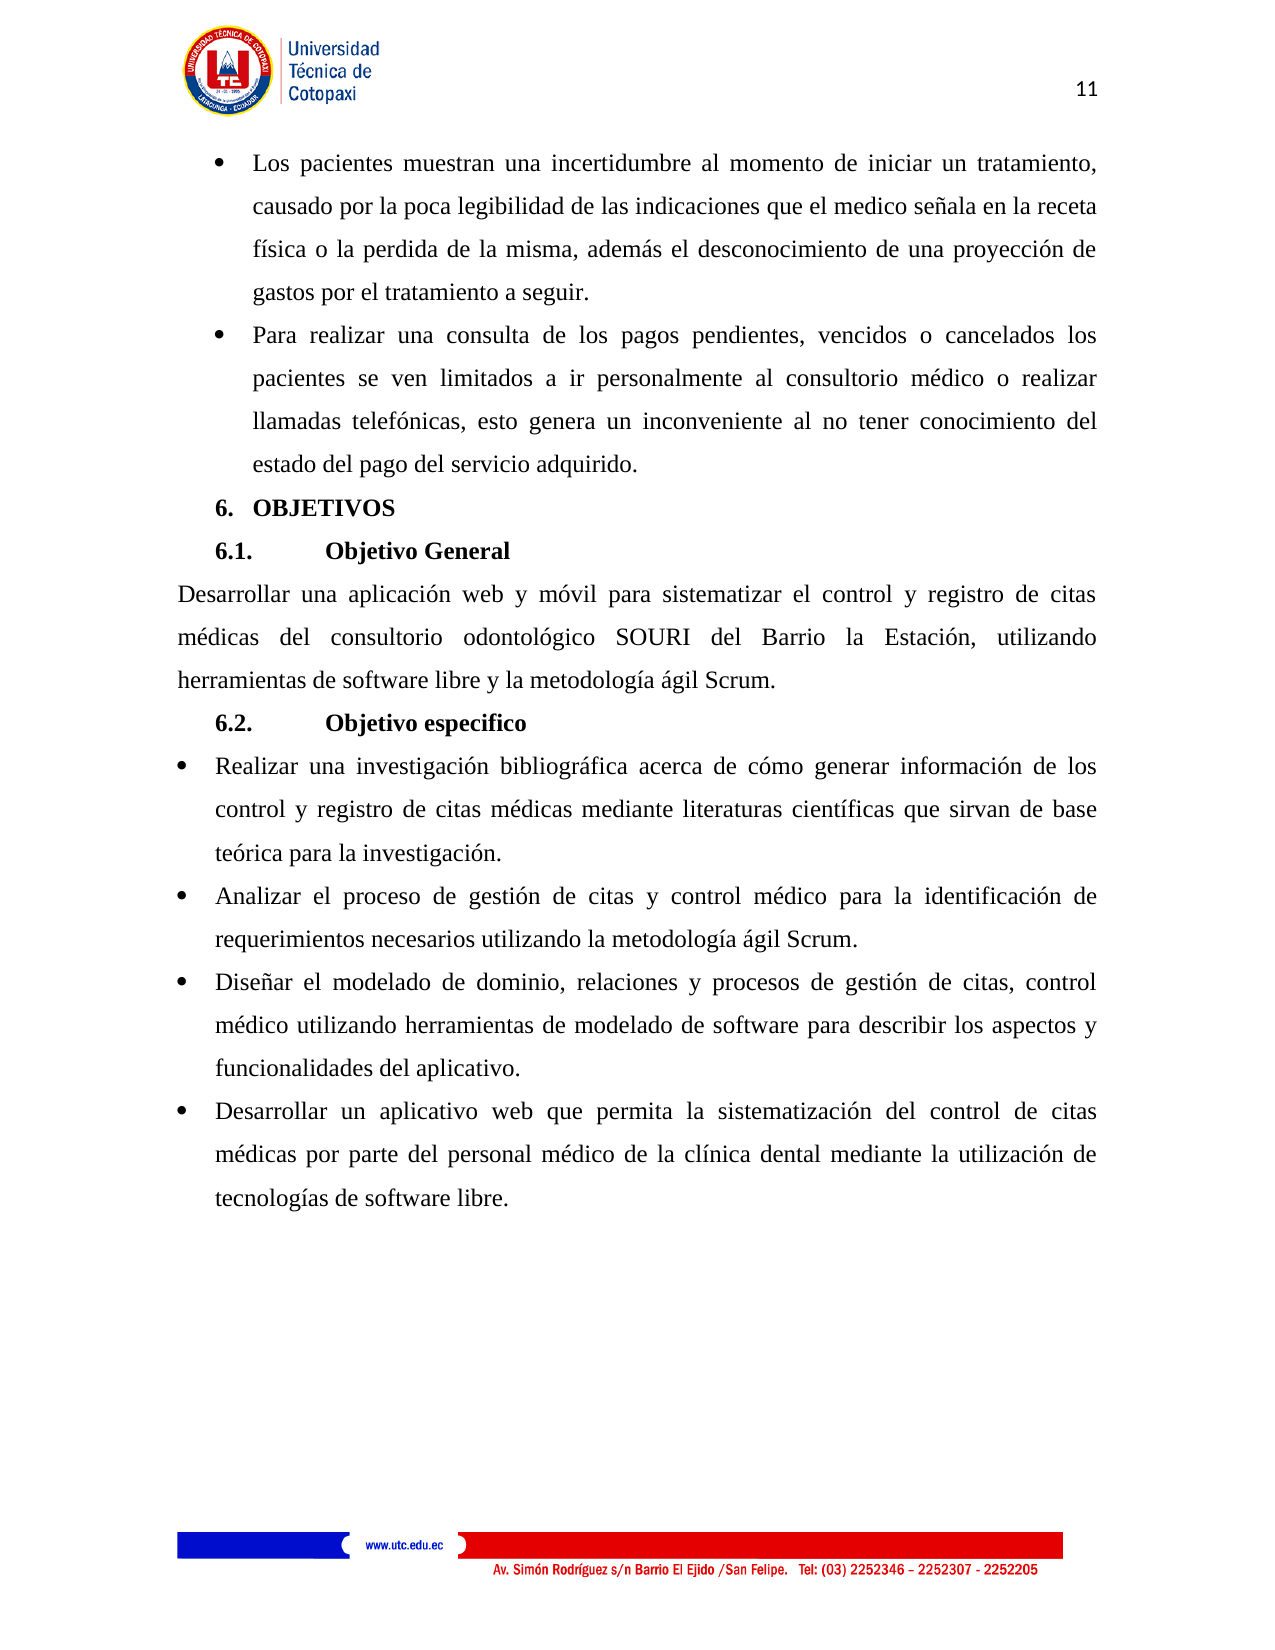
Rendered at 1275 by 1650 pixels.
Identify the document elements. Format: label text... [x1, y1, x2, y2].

list Objetivo General [215, 536, 1098, 564]
list Para realizar una consulta de los pagos pendientes, vencidos o cancelados los pacientes se ven limitados a ir personalmente al consultorio médico o realizar llamadas telefónicas, esto genera un inconveniente al no tener conocimiento del estado del pago del servicio adquirido. [215, 320, 1098, 478]
list Los pacientes muestran una incertidumbre al momento de iniciar un tratamiento, causado por la poca legibilidad de las indicaciones que el medico señala en la receta física o la perdida de la misma, además el desconocimiento de una proyección de gastos por el tratamiento a seguir. [215, 148, 1098, 306]
picture [177, 1532, 1063, 1577]
list OBJETIVOS [215, 493, 1098, 521]
list Desarrollar un aplicativo web que permita la sistematización del control de citas médicas por parte del personal médico de la clínica dental mediante la utilización de tecnologías de software libre. [177, 1096, 1098, 1211]
list Objetivo especifico [215, 708, 1098, 737]
picture [177, 22, 387, 122]
list Realizar una investigación bibliográfica acerca de cómo generar información de los control y registro de citas médicas mediante literaturas científicas que sirvan de base teórica para la investigación. [177, 751, 1098, 866]
text Desarrollar una aplicación web y móvil para sistematizar el control y registro de citas médicas del consultorio odontológico SOURI del Barrio la Estación, utilizando herramientas de software libre y la metodología ágil Scrum. [177, 579, 1098, 694]
list Diseñar el modelado de dominio, relaciones y procesos de gestión de citas, control médico utilizando herramientas de modelado de software para describir los aspectos y funcionalidades del aplicativo. [177, 967, 1098, 1082]
list Analizar el proceso de gestión de citas y control médico para la identificación de requerimientos necesarios utilizando la metodología ágil Scrum. [177, 881, 1098, 953]
